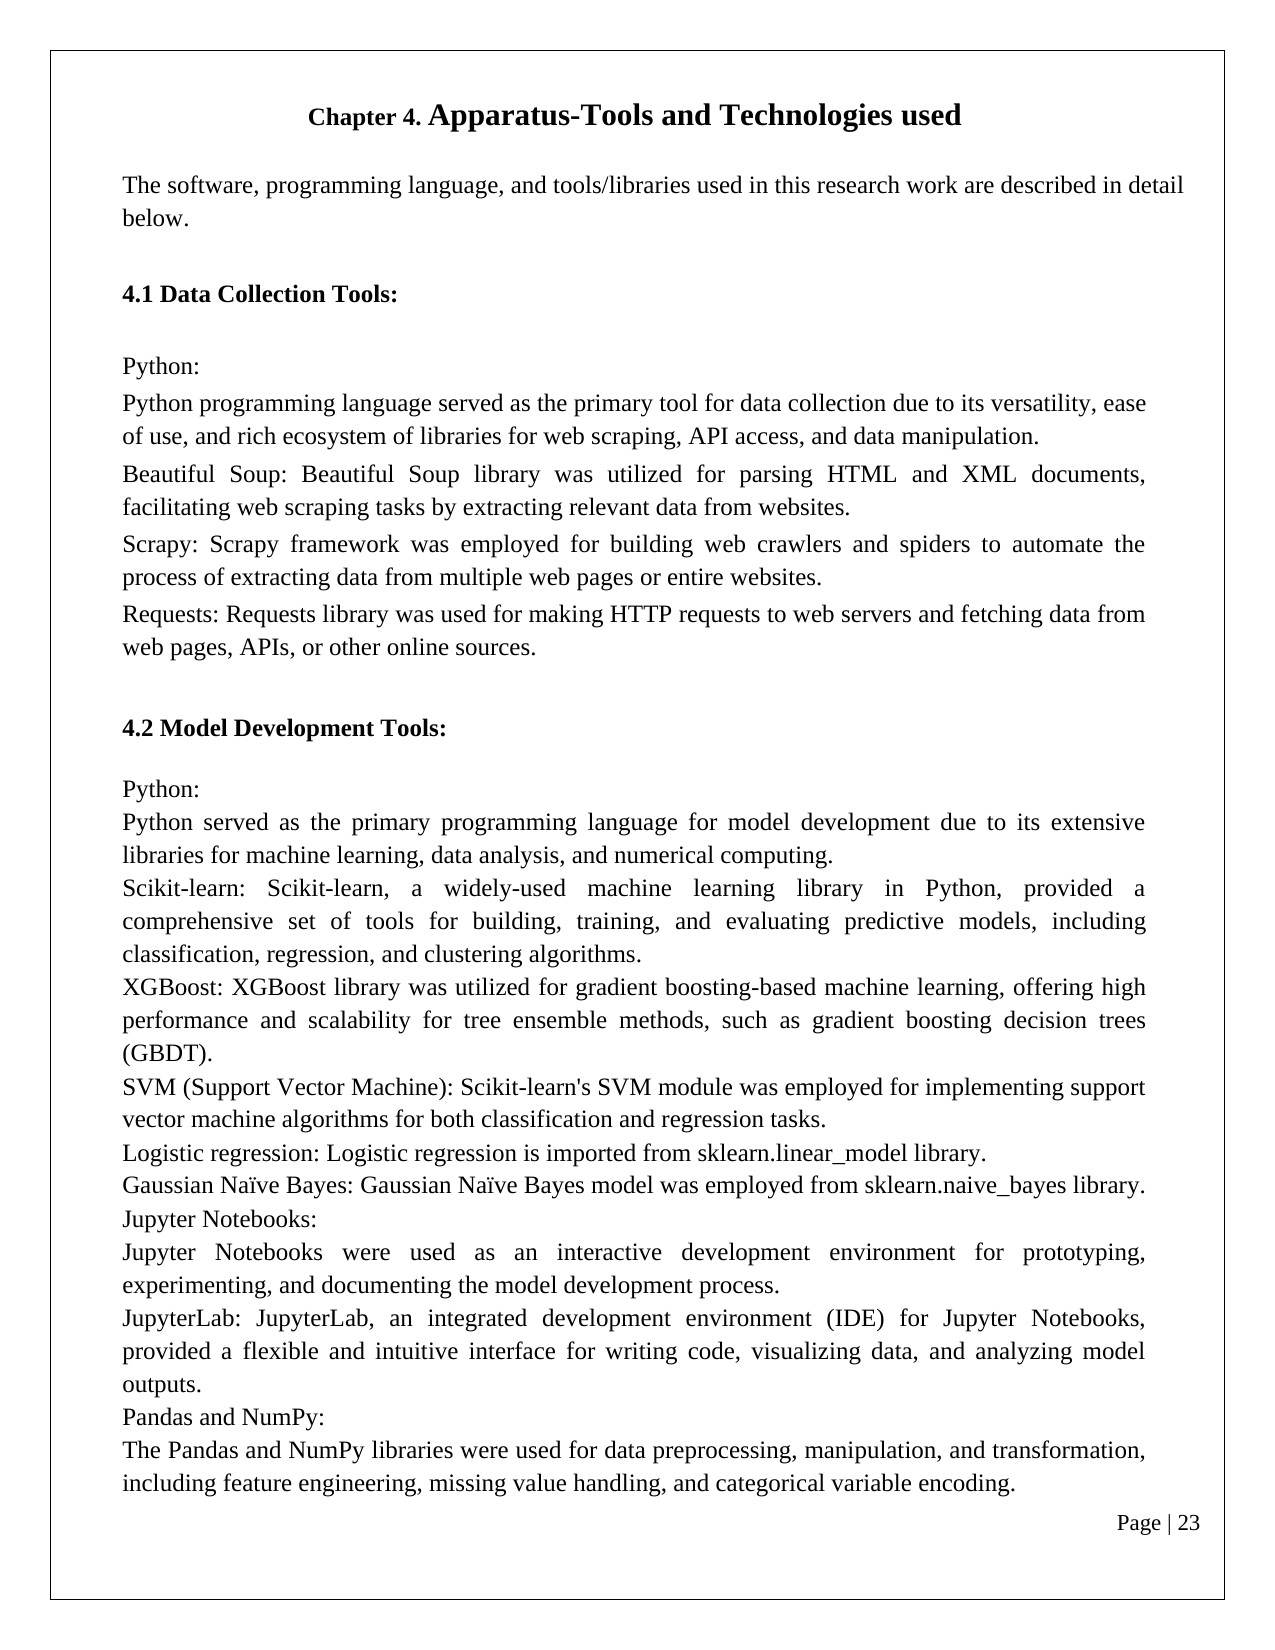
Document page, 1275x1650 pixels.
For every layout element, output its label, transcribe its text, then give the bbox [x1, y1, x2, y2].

text Logistic regression: Logistic regression is imported from sklearn.linear_model library. [75, 1138, 1147, 1166]
text Requests: Requests library was used for making HTTP requests to web servers and fetching data from web pages, APIs, or other online sources. [122, 599, 1147, 661]
text Scikit-learn: Scikit-learn, a widely-used machine learning library in Python, provided a comprehensive set of tools for building, training, and evaluating predictive models, including classification, regression, and clustering algorithms. [122, 873, 1147, 968]
subtitle 4.1 Data Collection Tools: [122, 279, 1200, 308]
text Gaussian Naïve Bayes: Gaussian Naïve Bayes model was employed from sklearn.naive_bayes library. [75, 1171, 1147, 1199]
text Jupyter Notebooks were used as an interactive development environment for prototyping, experimenting, and documenting the model development process. [122, 1237, 1147, 1298]
text Jupyter Notebooks: [75, 1204, 1147, 1232]
text Python: [122, 774, 1147, 803]
text Scrapy: Scrapy framework was employed for building web crawlers and spiders to automate the process of extracting data from multiple web pages or entire websites. [122, 529, 1147, 591]
text JupyterLab: JupyterLab, an integrated development environment (IDE) for Jupyter Notebooks, provided a flexible and intuitive interface for writing code, visualizing data, and analyzing model outputs. [122, 1303, 1147, 1397]
text The Pandas and NumPy libraries were used for data preprocessing, manipulation, and transformation, including feature engineering, missing value handling, and categorical variable encoding. [122, 1435, 1147, 1497]
text SVM (Support Vector Machine): Scikit-learn's SVM module was employed for implementing support vector machine algorithms for both classification and regression tasks. [122, 1072, 1147, 1133]
text XGBoost: XGBoost library was utilized for gradient boosting-based machine learning, offering high performance and scalability for tree ensemble methods, such as gradient boosting decision trees (GBDT). [122, 972, 1147, 1067]
text Beautiful Soup: Beautiful Soup library was utilized for parsing HTML and XML documents, facilitating web scraping tasks by extracting relevant data from websites. [122, 459, 1147, 520]
text Python: [122, 351, 1147, 379]
text Python programming language served as the primary tool for data collection due to its versatility, ease of use, and rich ecosystem of libraries for web scraping, API access, and data manipulation. [122, 388, 1147, 450]
text Pandas and NumPy: [122, 1402, 1147, 1431]
text The software, programming language, and tools/libraries used in this research work are described in detail below. [122, 171, 1200, 232]
subtitle Chapter 4. Apparatus-Tools and Technologies used [122, 96, 1147, 132]
subtitle 4.2 Model Development Tools: [122, 713, 1200, 741]
text Python served as the primary programming language for model development due to its extensive libraries for machine learning, data analysis, and numerical computing. [122, 807, 1147, 869]
